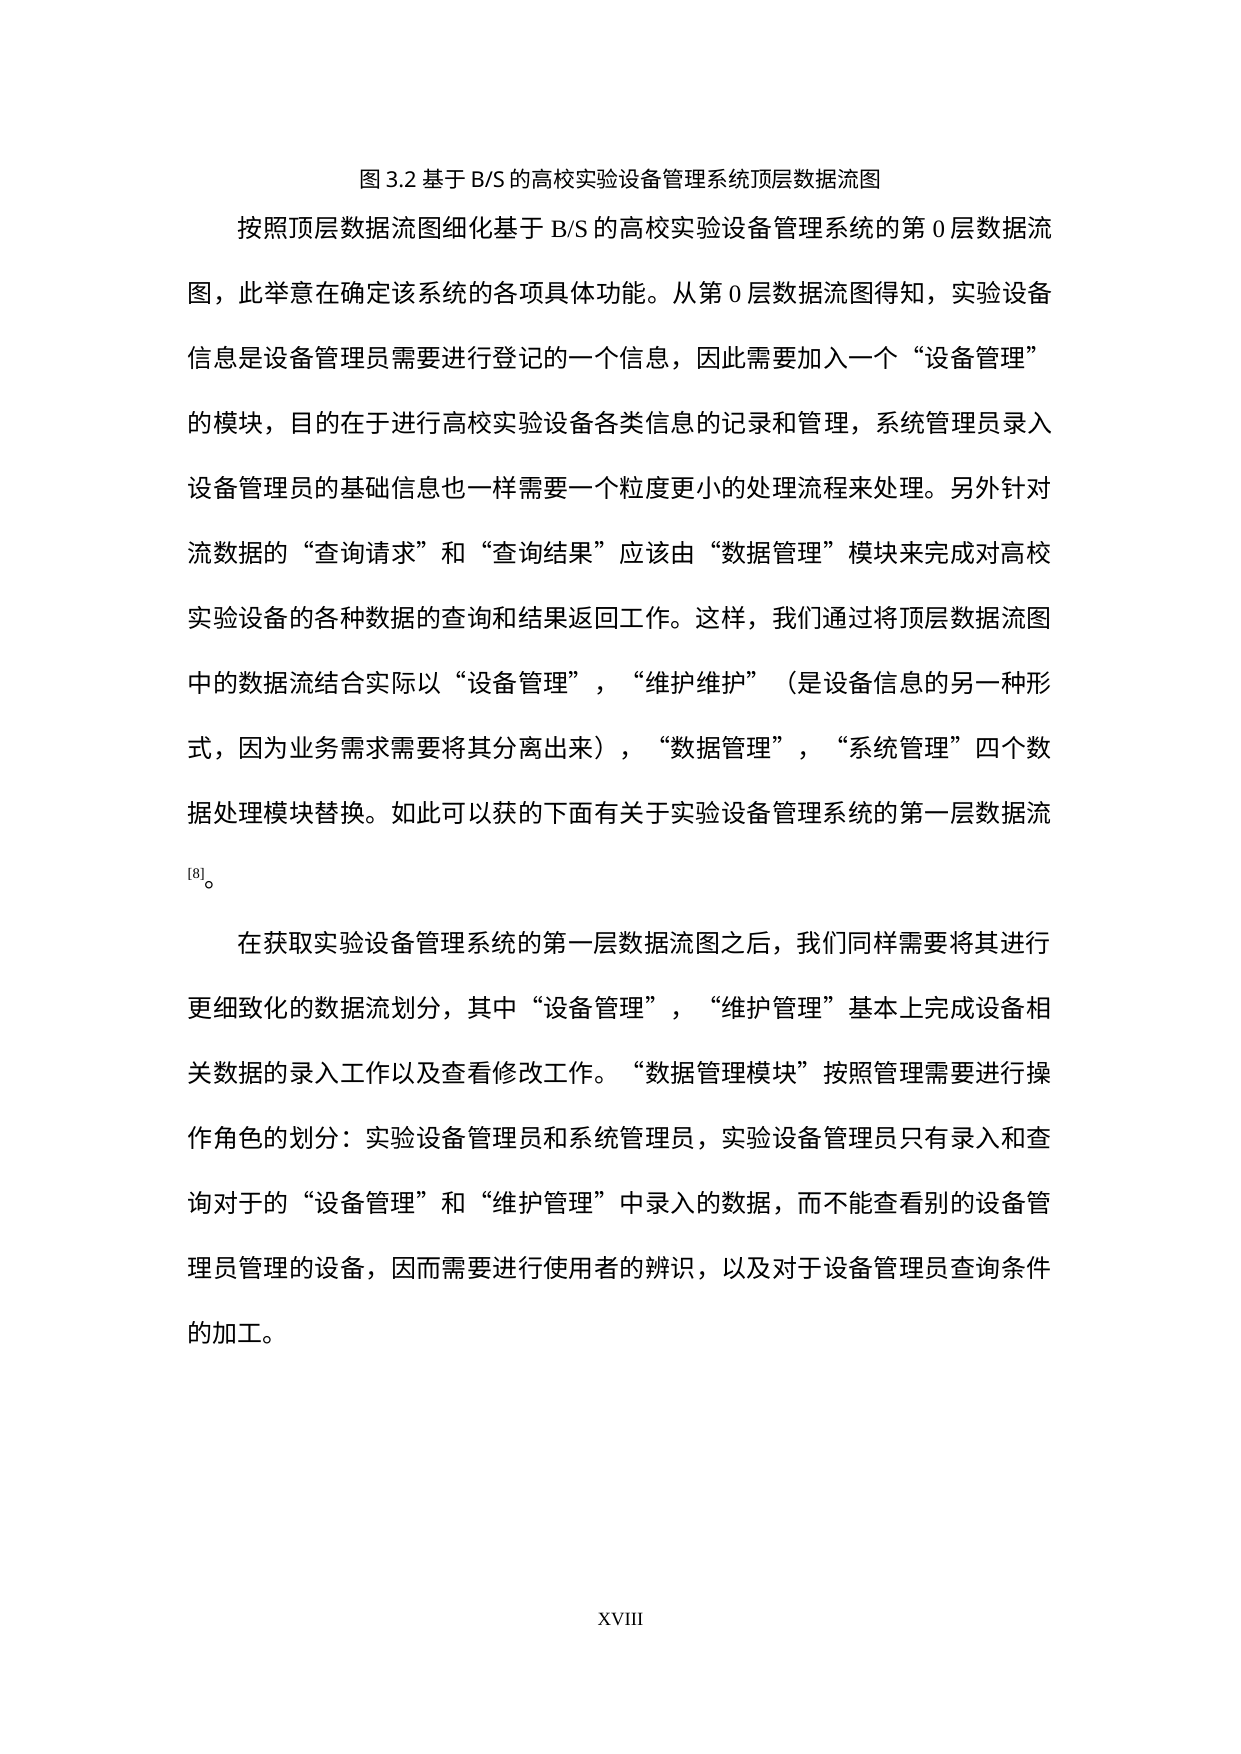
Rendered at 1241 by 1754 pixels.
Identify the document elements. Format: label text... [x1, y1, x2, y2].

text 在获取实验设备管理系统的第一层数据流图之后，我们同样需要将其进行更细致化的数据流划分，其中“设备管理”，“维护管理”基本上完成设备相关数据的录入工作以及查看修改工作。“数据管理模块”按照管理需要进行操作角色的划分：实验设备管理员和系统管理员，实验设备管理员只有录入和查询对于的“设备管理”和“维护管理”中录入的数据，而不能查看别的设备管理员管理的设备，因而需要进行使用者的辨识，以及对于设备管理员查询条件的加工。 [187, 909, 1053, 1364]
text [187, 162, 1053, 194]
text 按照顶层数据流图细化基于B/S的高校实验设备管理系统的第0层数据流图，此举意在确定该系统的各项具体功能。从第0层数据流图得知，实验设备信息是设备管理员需要进行登记的一个信息，因此需要加入一个“设备管理”的模块，目的在于进行高校实验设备各类信息的记录和管理，系统管理员录入设备管理员的基础信息也一样需要一个粒度更小的处理流程来处理。另外针对流数据的“查询请求”和“查询结果”应该由“数据管理”模块来完成对高校实验设备的各种数据的查询和结果返回工作。这样，我们通过将顶层数据流图中的数据流结合实际以“设备管理”，“维护维护”（是设备信息的另一种形式，因为业务需求需要将其分离出来），“数据管理”，“系统管理”四个数据处理模块替换。如此可以获的下面有关于实验设备管理系统的第一层数据流[8]。 [187, 194, 1053, 909]
